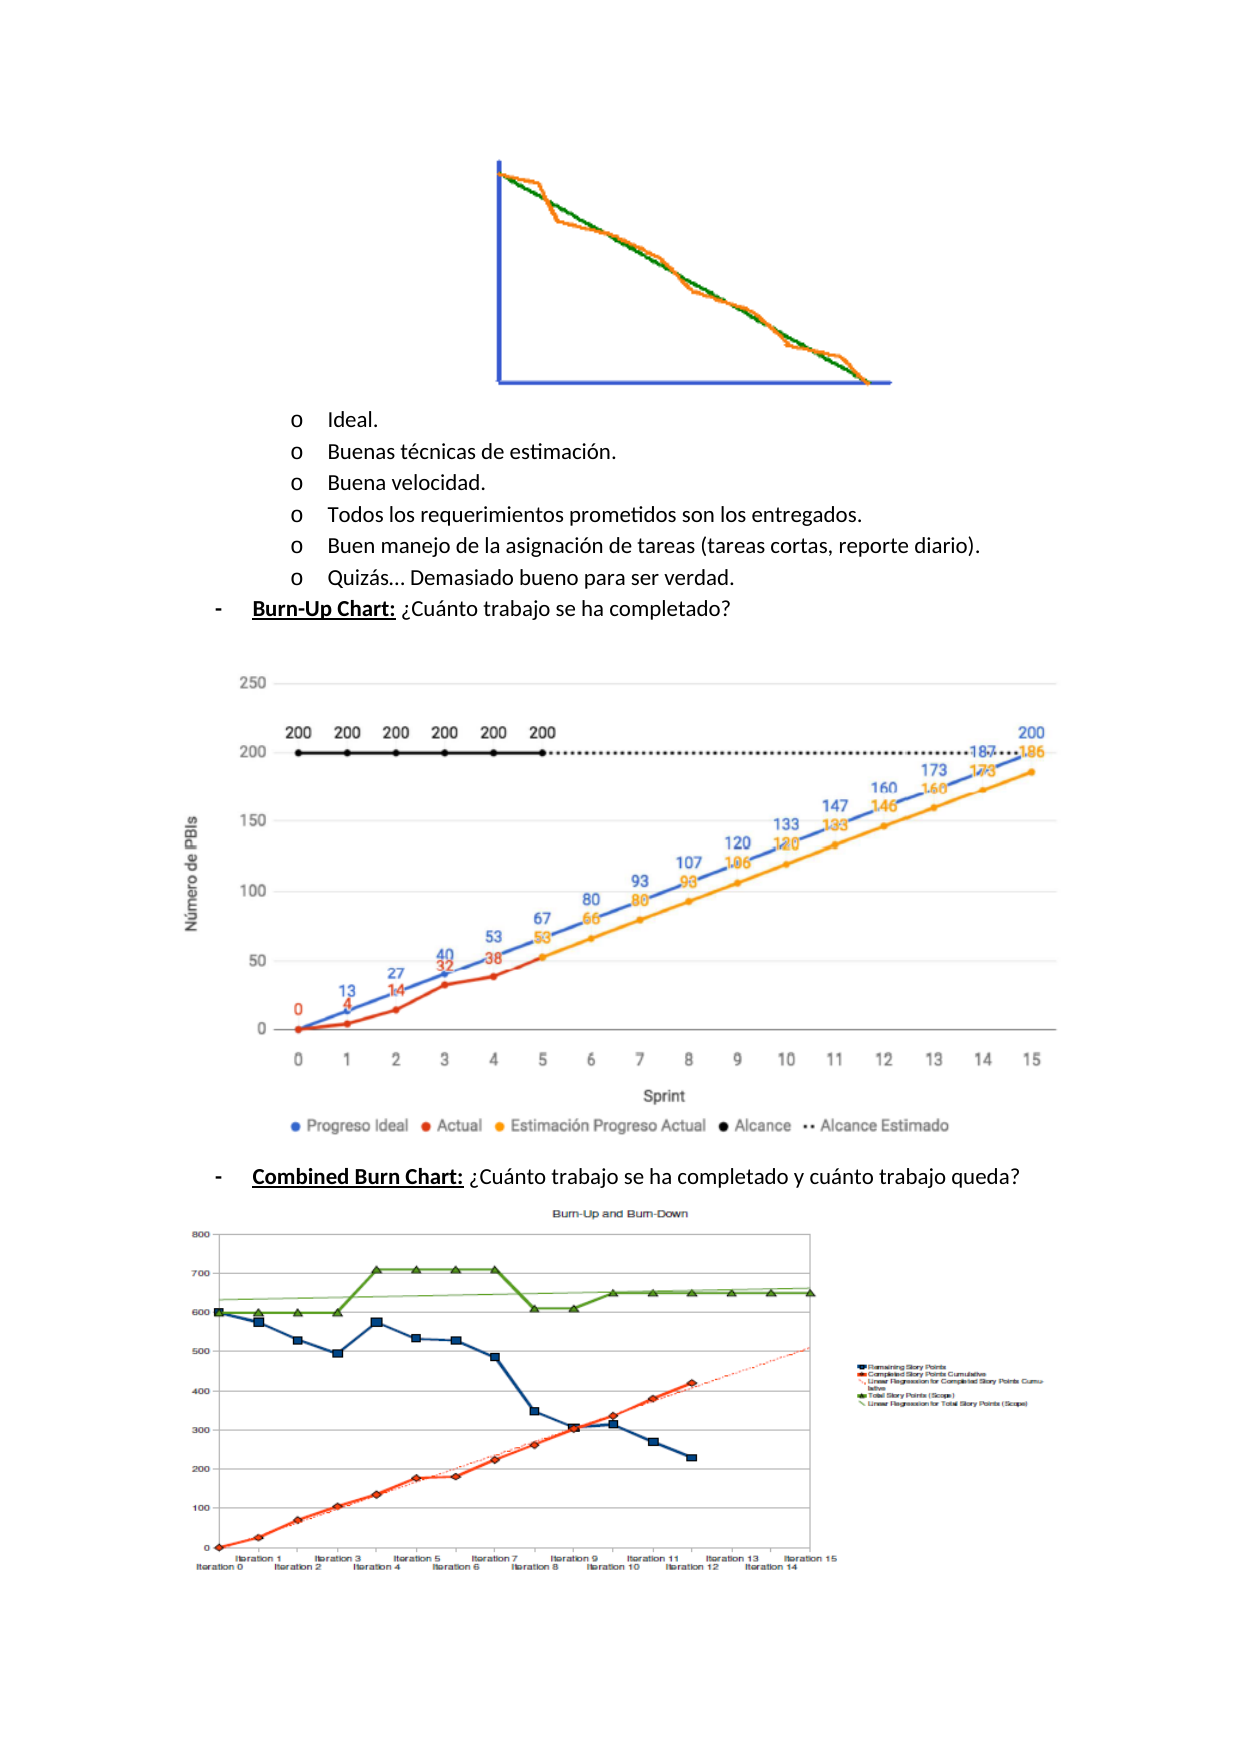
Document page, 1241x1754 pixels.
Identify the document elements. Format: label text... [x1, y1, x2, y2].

list Quizás… Demasiado bueno para ser verdad. [290, 563, 1063, 592]
picture [177, 1208, 1063, 1584]
picture [177, 641, 1063, 1144]
picture [483, 147, 908, 404]
list Combined Burn Chart: ¿Cuánto trabajo se ha completado y cuánto trabajo queda? [215, 1162, 1063, 1190]
list Buen manejo de la asignación de tareas (tareas cortas, reporte diario). [290, 531, 1063, 560]
list Burn-Up Chart: ¿Cuánto trabajo se ha completado? [215, 594, 1063, 622]
list Buena velocidad. [290, 468, 1063, 497]
list Buenas técnicas de estimación. [290, 437, 1063, 466]
list Ideal. [290, 405, 1063, 434]
list Todos los requerimientos prometidos son los entregados. [290, 500, 1063, 529]
